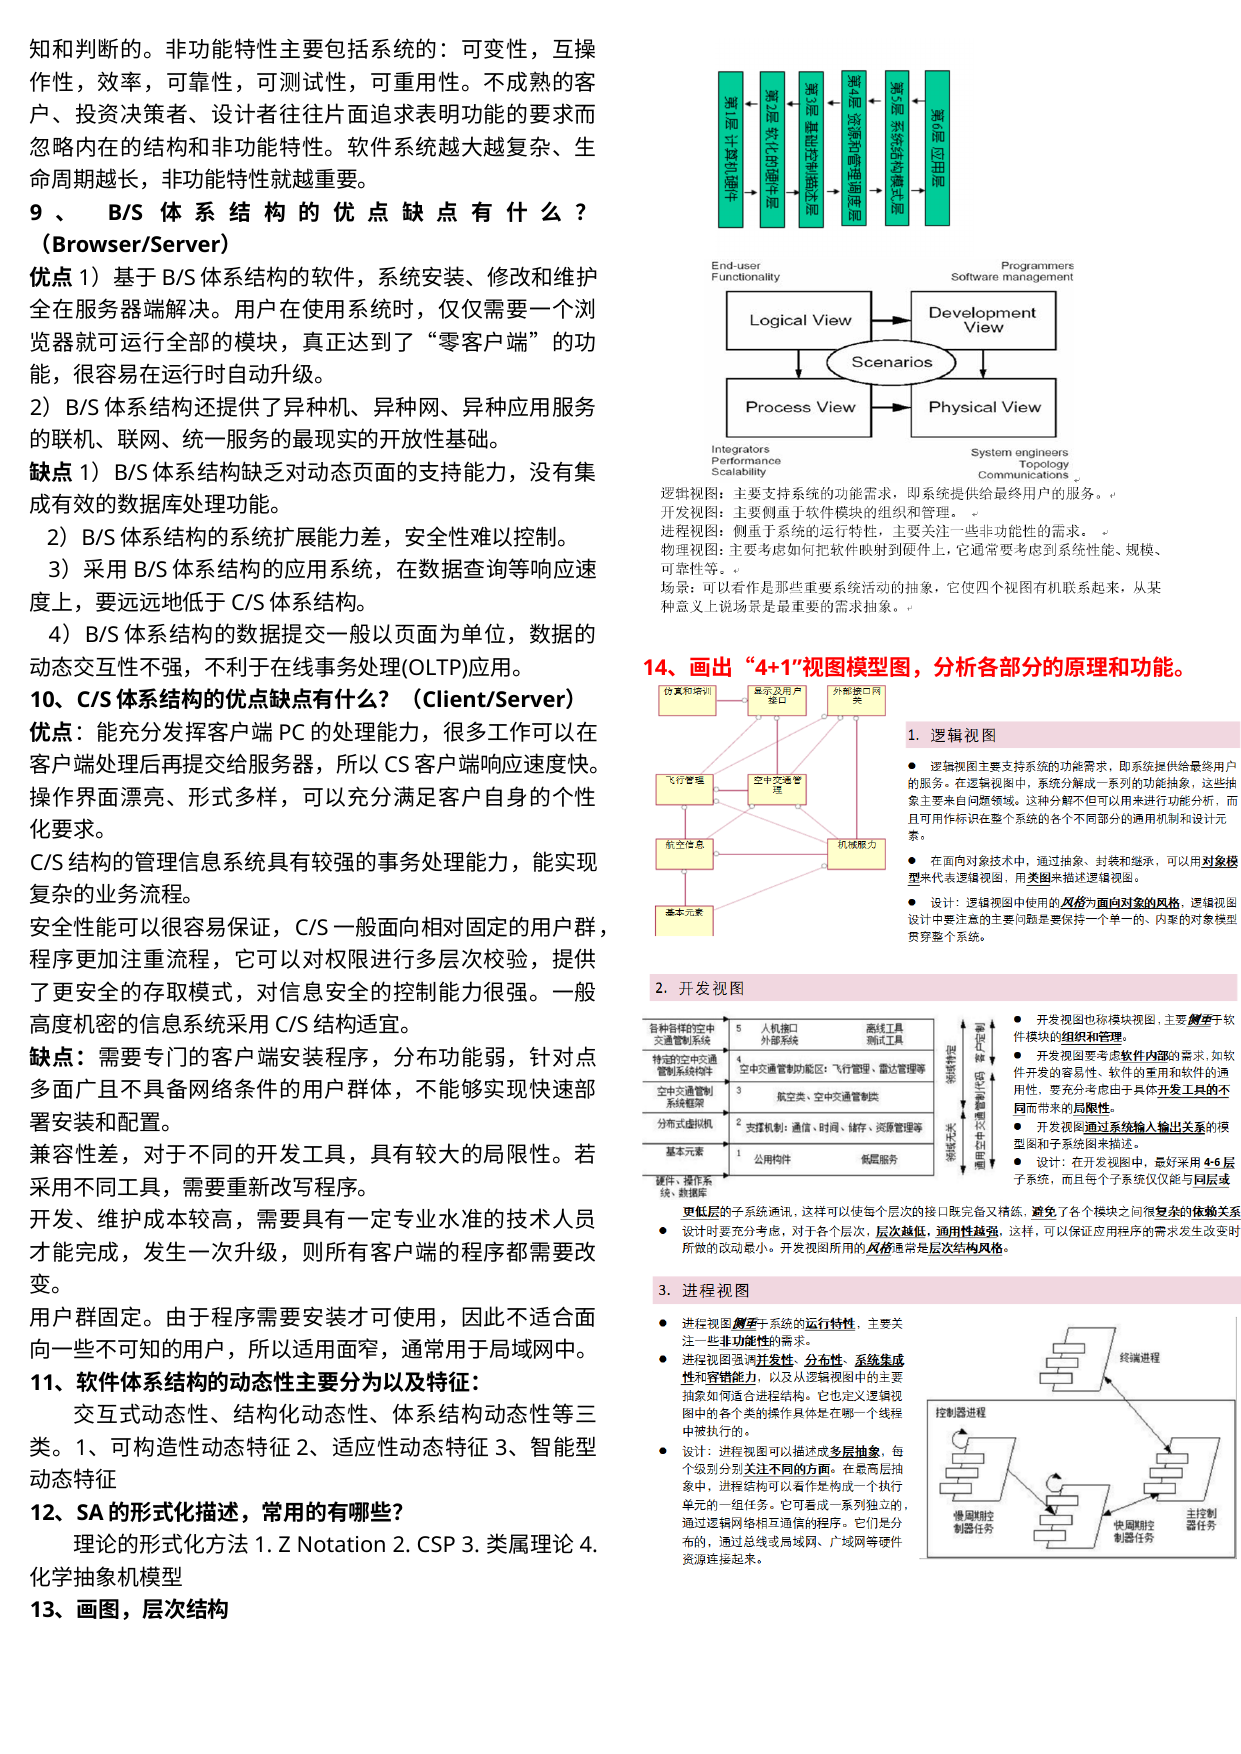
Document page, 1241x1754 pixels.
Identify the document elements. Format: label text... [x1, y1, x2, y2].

picture [642, 682, 1241, 948]
text 优点1）基于B/S体系结构的软件，系统安装、修改和维护全在服务器端解决。用户在使用系统时，仅仅需要一个浏览器就可运行全部的模块，真正达到了“零客户端”的功能，很容易在运行时自动升级。 [29, 259, 598, 389]
text 12、SA的形式化描述，常用的有哪些？ [29, 1494, 598, 1527]
text 11、软件体系结构的动态性主要分为以及特征： [29, 1364, 598, 1397]
text 用户群固定。由于程序需要安装才可使用，因此不适合面向一些不可知的用户，所以适用面窄，通常用于局域网中。 [29, 1299, 598, 1364]
text 14、画出“4+1”视图模型图，分析各部分的原理和功能。 [642, 649, 1211, 682]
text 缺点：需要专门的客户端安装程序，分布功能弱，针对点多面广且不具备网络条件的用户群体，不能够实现快速部署安装和配置。 [29, 1039, 598, 1137]
text 10、C/S体系结构的优点缺点有什么？（Client/Server） [29, 682, 598, 714]
picture [642, 974, 1241, 1200]
text 2）B/S体系结构的系统扩展能力差，安全性难以控制。 [29, 519, 598, 552]
text 操作界面漂亮、形式多样，可以充分满足客户自身的个性化要求。 [29, 779, 598, 844]
text 开发、维护成本较高，需要具有一定专业水准的技术人员才能完成，发生一次升级，则所有客户端的程序都需要改变。 [29, 1202, 598, 1299]
text 兼容性差，对于不同的开发工具，具有较大的局限性。若采用不同工具，需要重新改写程序。 [29, 1137, 598, 1202]
text 4）B/S体系结构的数据提交一般以页面为单位，数据的动态交互性不强，不利于在线事务处理(OLTP)应用。 [29, 617, 598, 682]
text 安全性能可以很容易保证，C/S一般面向相对固定的用户群，程序更加注重流程，它可以对权限进行多层次校验，提供了更安全的存取模式，对信息安全的控制能力很强。一般高度机密的信息系统采用C/S结构适宜。 [29, 909, 598, 1039]
picture [642, 1202, 1241, 1577]
text 13、画图，层次结构 [29, 1592, 598, 1624]
picture [716, 39, 973, 257]
text 3）采用B/S体系结构的应用系统，在数据查询等响应速度上，要远远地低于C/S体系结构。 [29, 552, 598, 617]
text 2）B/S体系结构还提供了异种机、异种网、异种应用服务的联机、联网、统一服务的最现实的开放性基础。 [29, 389, 598, 454]
text 优点：能充分发挥客户端PC的处理能力，很多工作可以在客户端处理后再提交给服务器，所以CS客户端响应速度快。 [29, 714, 598, 779]
text 理论的形式化方法1. Z Notation 2. CSP 3. 类属理论 4. 化学抽象机模型 [29, 1527, 598, 1592]
text 9、 B/S体系结构的优点缺点有什么？（Browser/Server） [29, 194, 598, 259]
text 交互式动态性、结构化动态性、体系结构动态性等三类。1、可构造性动态特征2、适应性动态特征3、智能型动态特征 [29, 1397, 598, 1494]
text 缺点1）B/S体系结构缺乏对动态页面的支持能力，没有集成有效的数据库处理功能。 [29, 454, 598, 519]
picture [642, 259, 1189, 619]
text 功能特性主要是直接针对客户的功能需求，多数是容易感知和判断的。非功能特性主要包括系统的：可变性，互操作性，效率，可靠性，可测试性，可重用性。不成熟的客户、投资决策者、设计者往往片面追求表明功能的要求而忽略内在的结构和非功能特性。软件系统越大越复杂、生命周期越长，非功能特性就越重要。 [29, 32, 598, 194]
text C/S结构的管理信息系统具有较强的事务处理能力，能实现复杂的业务流程。 [29, 844, 598, 909]
